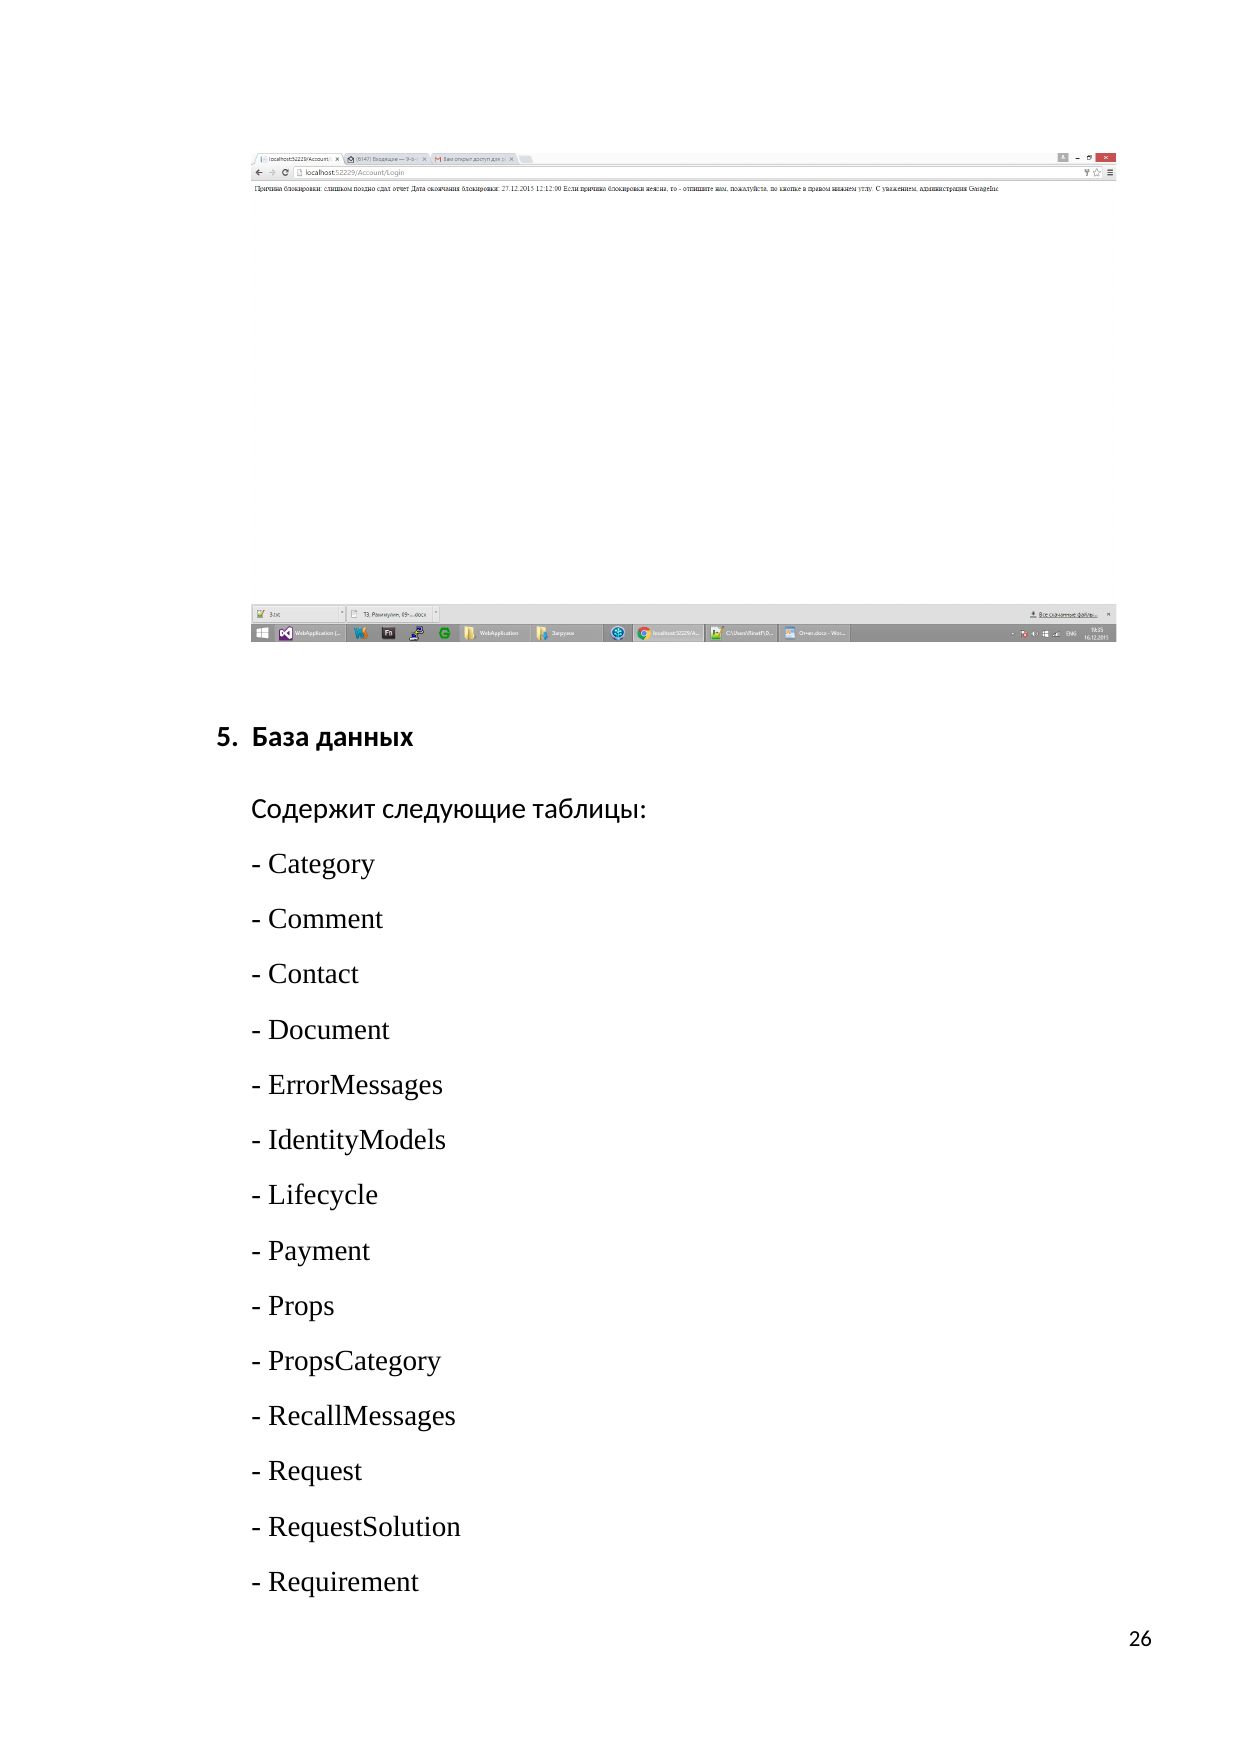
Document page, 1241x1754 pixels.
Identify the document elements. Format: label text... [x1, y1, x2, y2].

text - Document [251, 1012, 1152, 1045]
text - Payment [251, 1233, 1152, 1266]
list 5. База данных [216, 718, 1152, 754]
text - Requirement [251, 1564, 1152, 1597]
text - Props [251, 1288, 1152, 1321]
text - Category [251, 846, 1152, 880]
text - RequestSolution [251, 1509, 1152, 1542]
text - IdentityModels [251, 1122, 1152, 1156]
text - Lifecycle [251, 1177, 1152, 1211]
text - ErrorMessages [251, 1067, 1152, 1101]
text - Contact [251, 957, 1152, 990]
text - PropsCategory [251, 1343, 1152, 1377]
text - Comment [251, 901, 1152, 935]
text - RecallMessages [251, 1398, 1152, 1432]
text - Request [251, 1453, 1152, 1487]
list Содержит следующие таблицы: [216, 790, 1152, 825]
